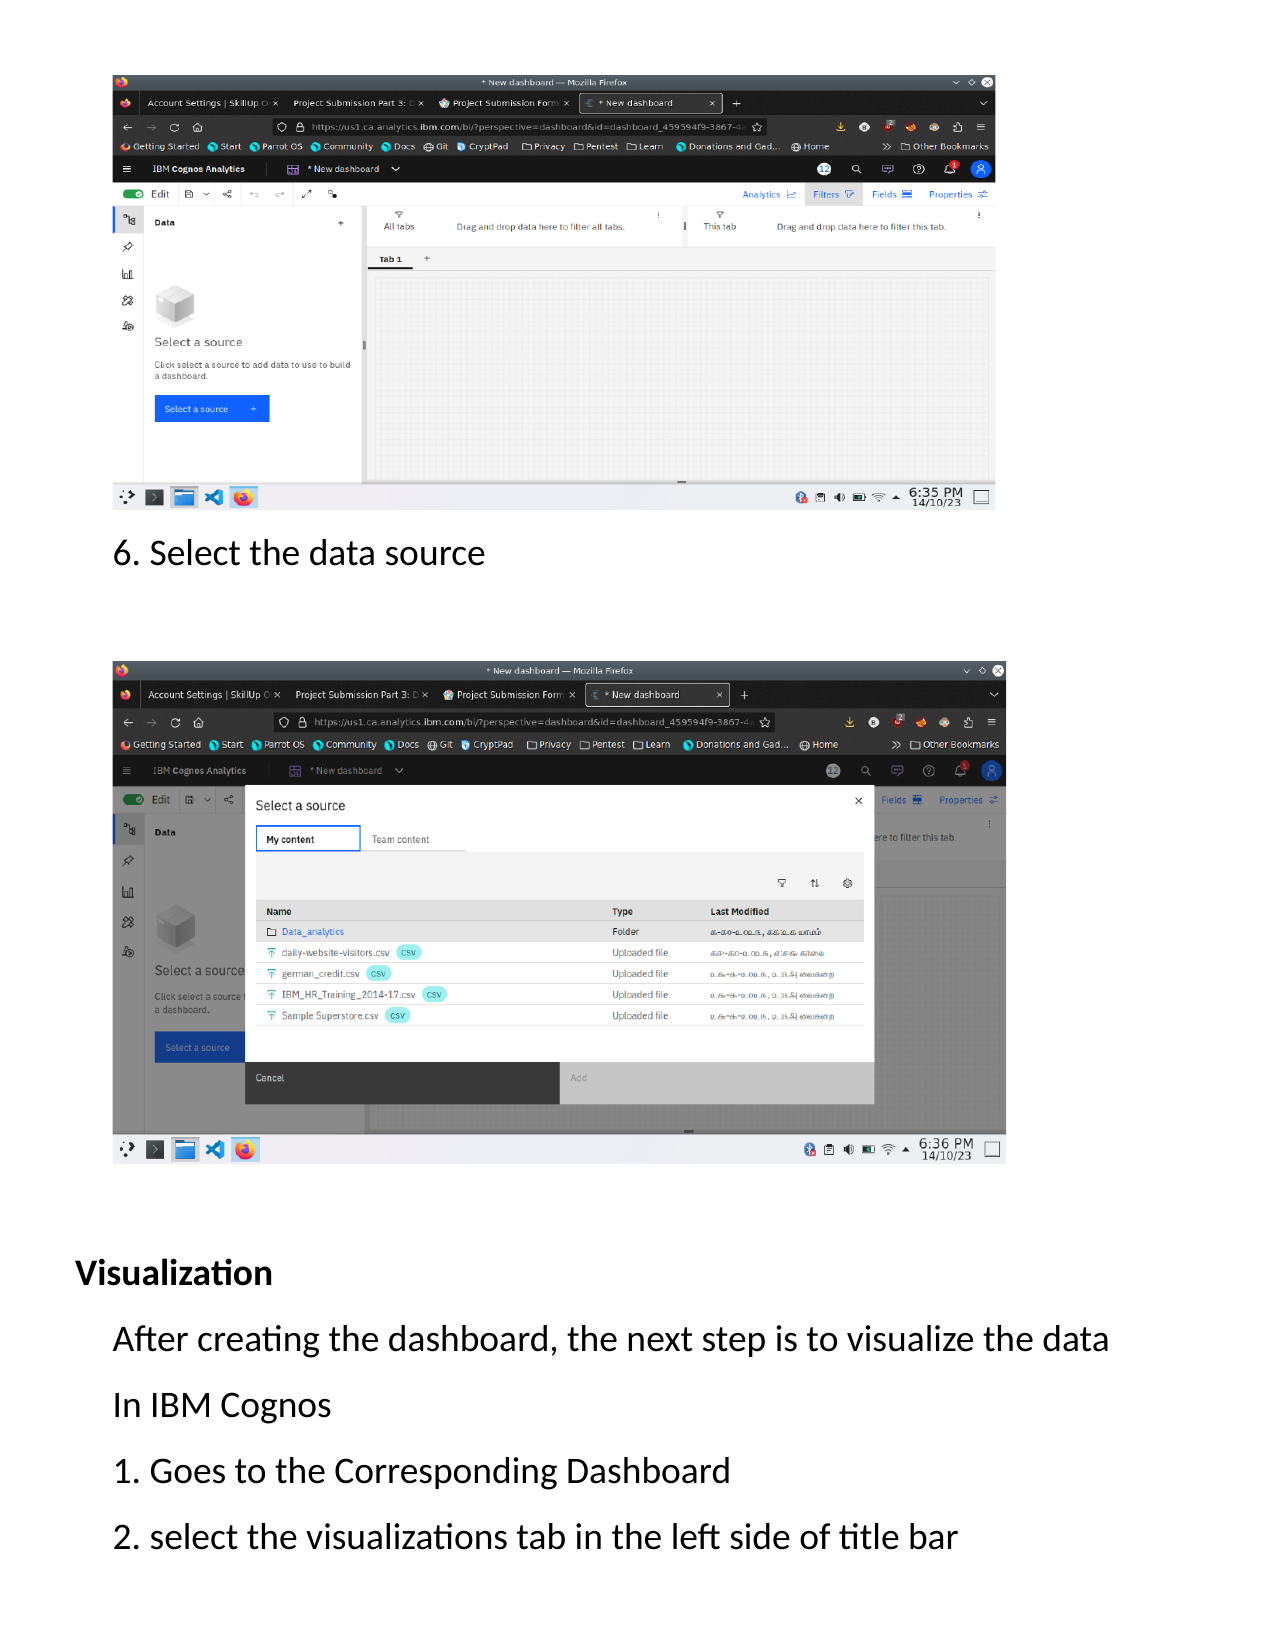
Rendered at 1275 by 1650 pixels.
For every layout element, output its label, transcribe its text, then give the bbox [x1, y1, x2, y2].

text Visualization [75, 1249, 1200, 1294]
picture [112, 661, 1007, 1164]
text After creating the dashboard, the next step is to visualize the data [112, 1315, 1200, 1361]
text 6. Select the data source [112, 529, 1200, 575]
text In IBM Cognos [112, 1381, 1200, 1427]
text 1. Goes to the Corresponding Dashboard [112, 1447, 1200, 1493]
picture [112, 75, 996, 510]
text 2. select the visualizations tab in the left side of title bar [112, 1513, 1200, 1559]
